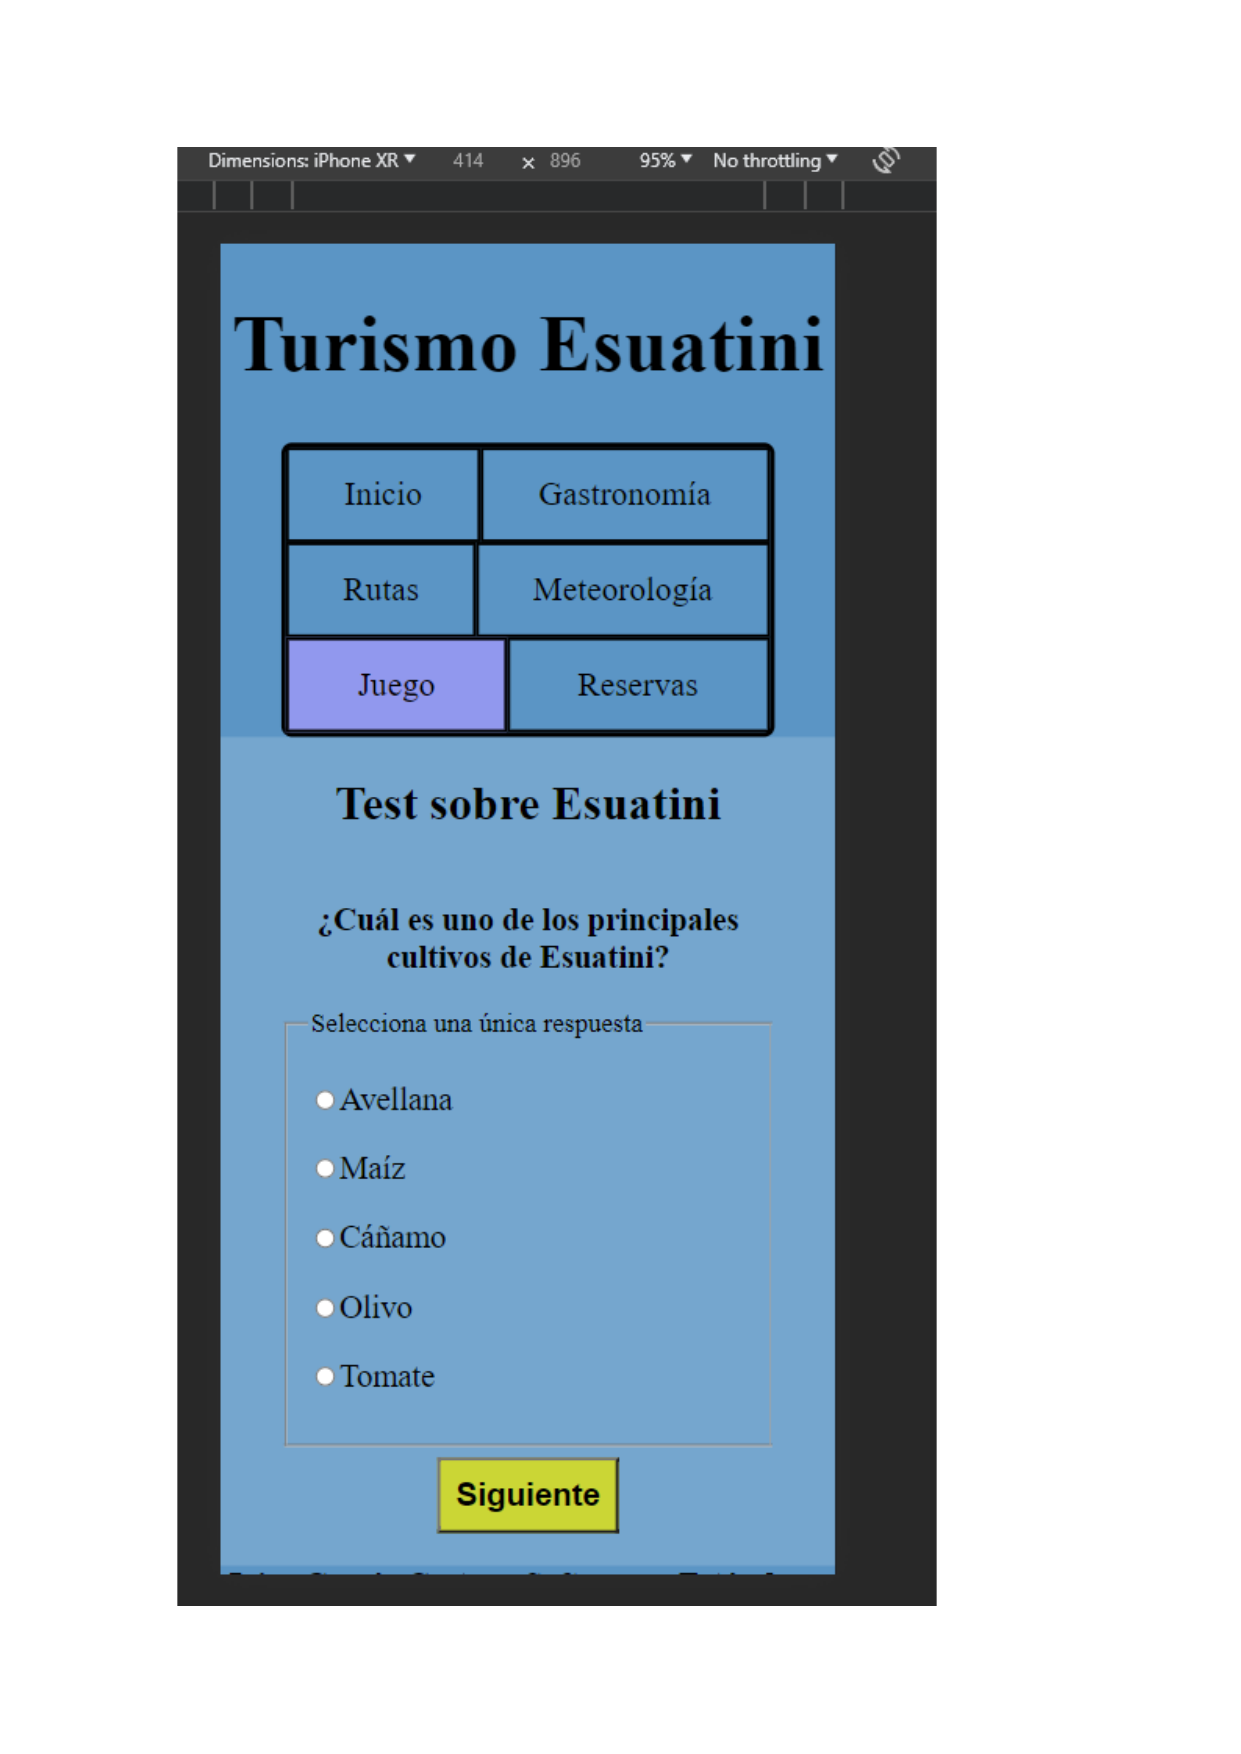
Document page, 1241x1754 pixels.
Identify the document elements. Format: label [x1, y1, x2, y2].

picture [177, 147, 937, 1606]
